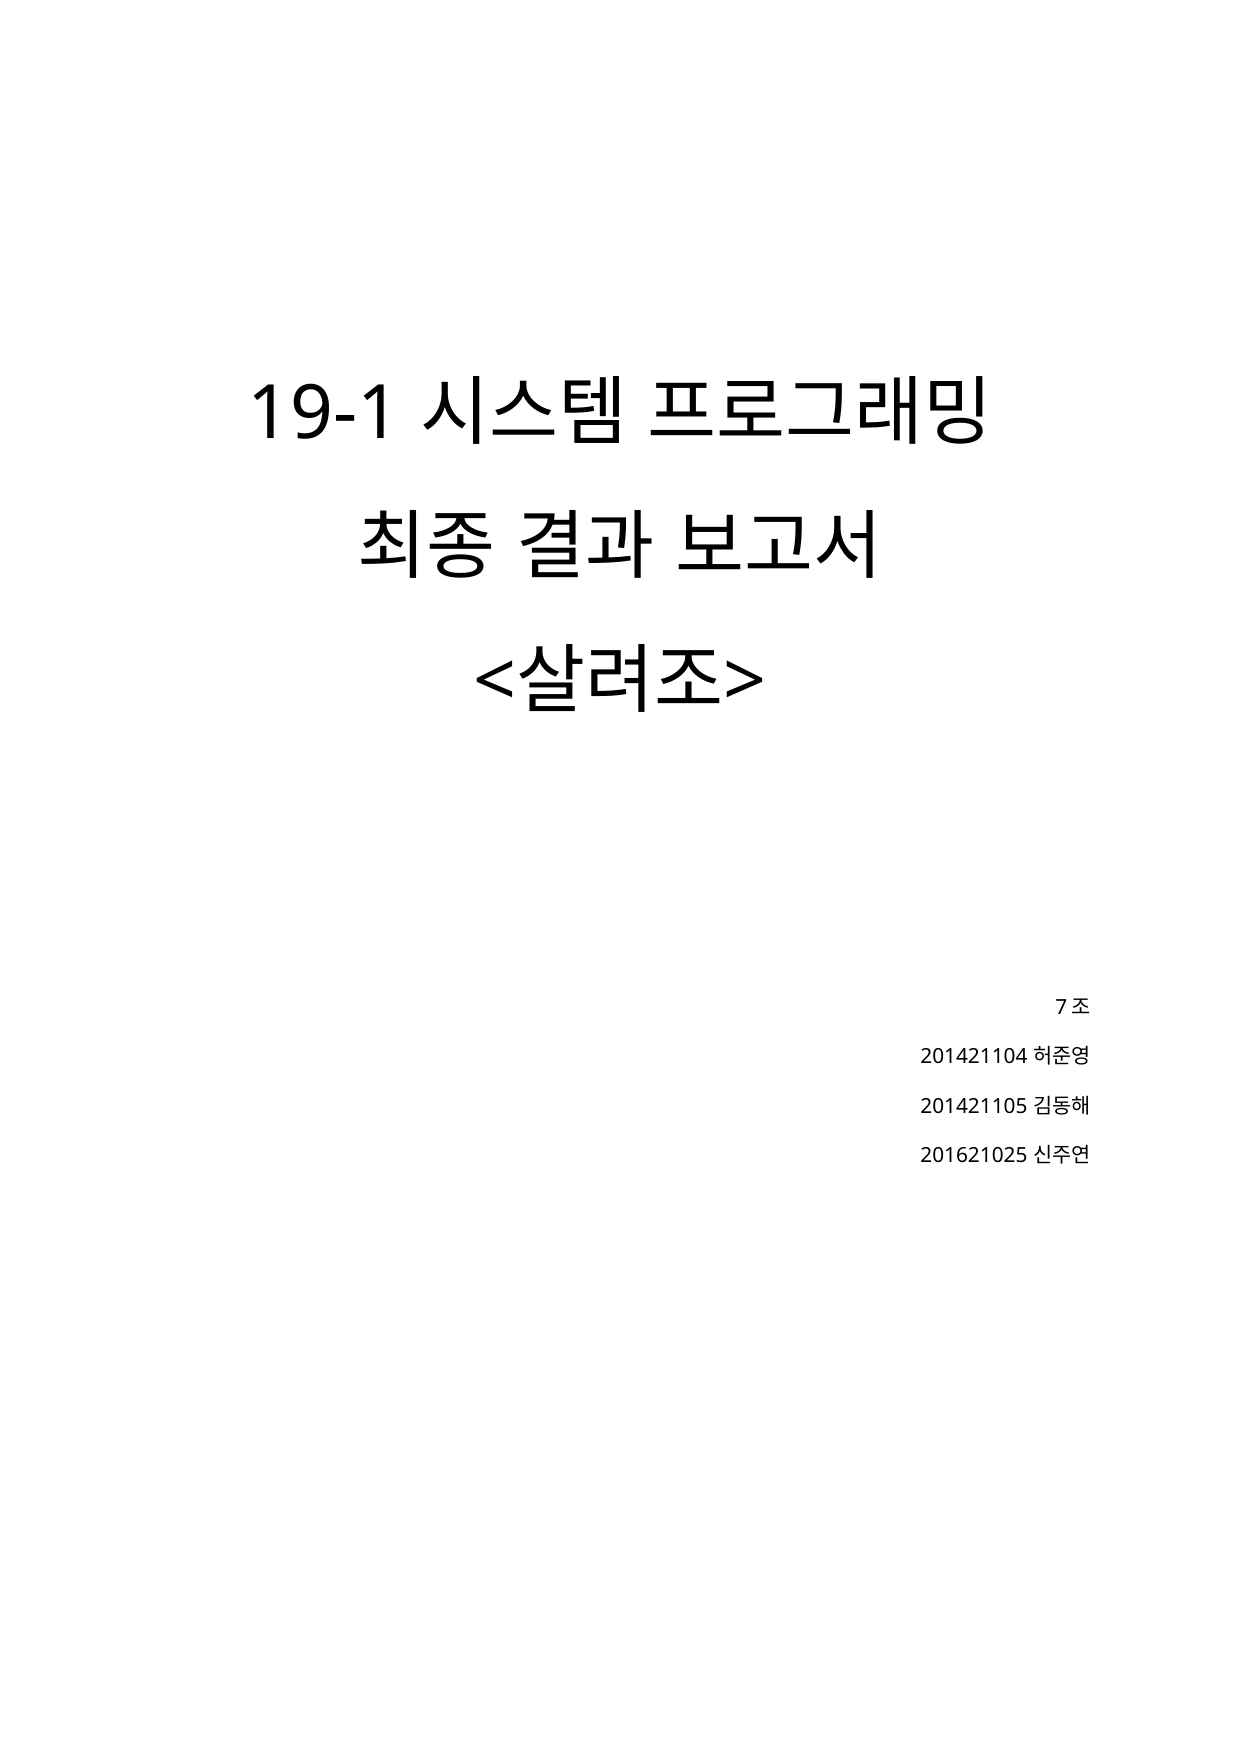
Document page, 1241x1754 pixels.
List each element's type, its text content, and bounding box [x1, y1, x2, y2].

text 7조 [150, 990, 1090, 1021]
text 201421105 김동해 [150, 1089, 1090, 1119]
text 19-1 시스템 프로그래밍 [150, 351, 1090, 460]
text 최종 결과 보고서 [150, 486, 1090, 594]
text 201421104 허준영 [150, 1040, 1090, 1070]
text <살려조> [150, 620, 1090, 729]
text 201621025 신주연 [150, 1138, 1090, 1169]
